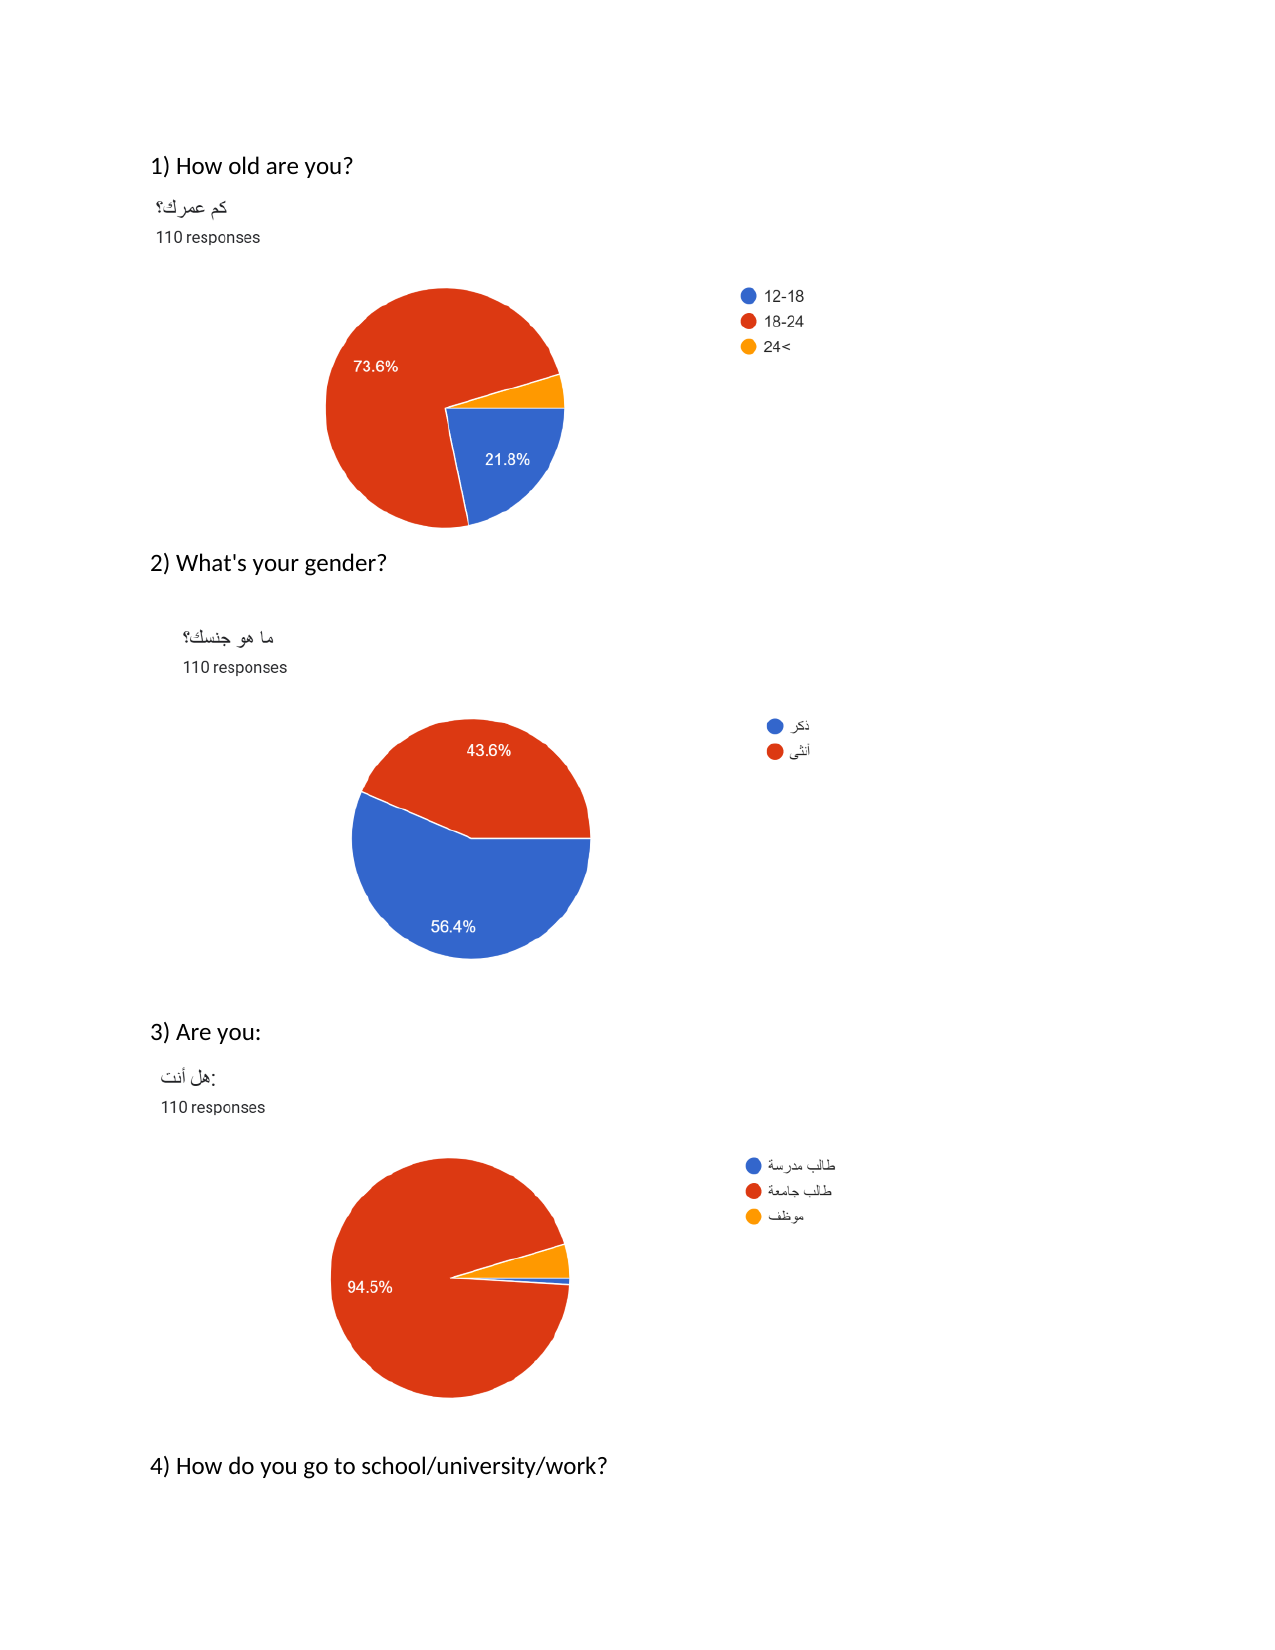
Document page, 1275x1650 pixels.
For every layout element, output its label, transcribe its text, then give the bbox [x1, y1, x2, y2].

text 2) What's your gender? [150, 547, 1125, 578]
text 4) How do you go to school/university/work? [150, 1450, 1125, 1480]
text 3) Are you: [150, 1017, 1125, 1047]
picture [150, 1062, 861, 1403]
picture [150, 195, 824, 535]
picture [150, 592, 821, 1004]
text 1) How old are you? [150, 150, 1125, 181]
